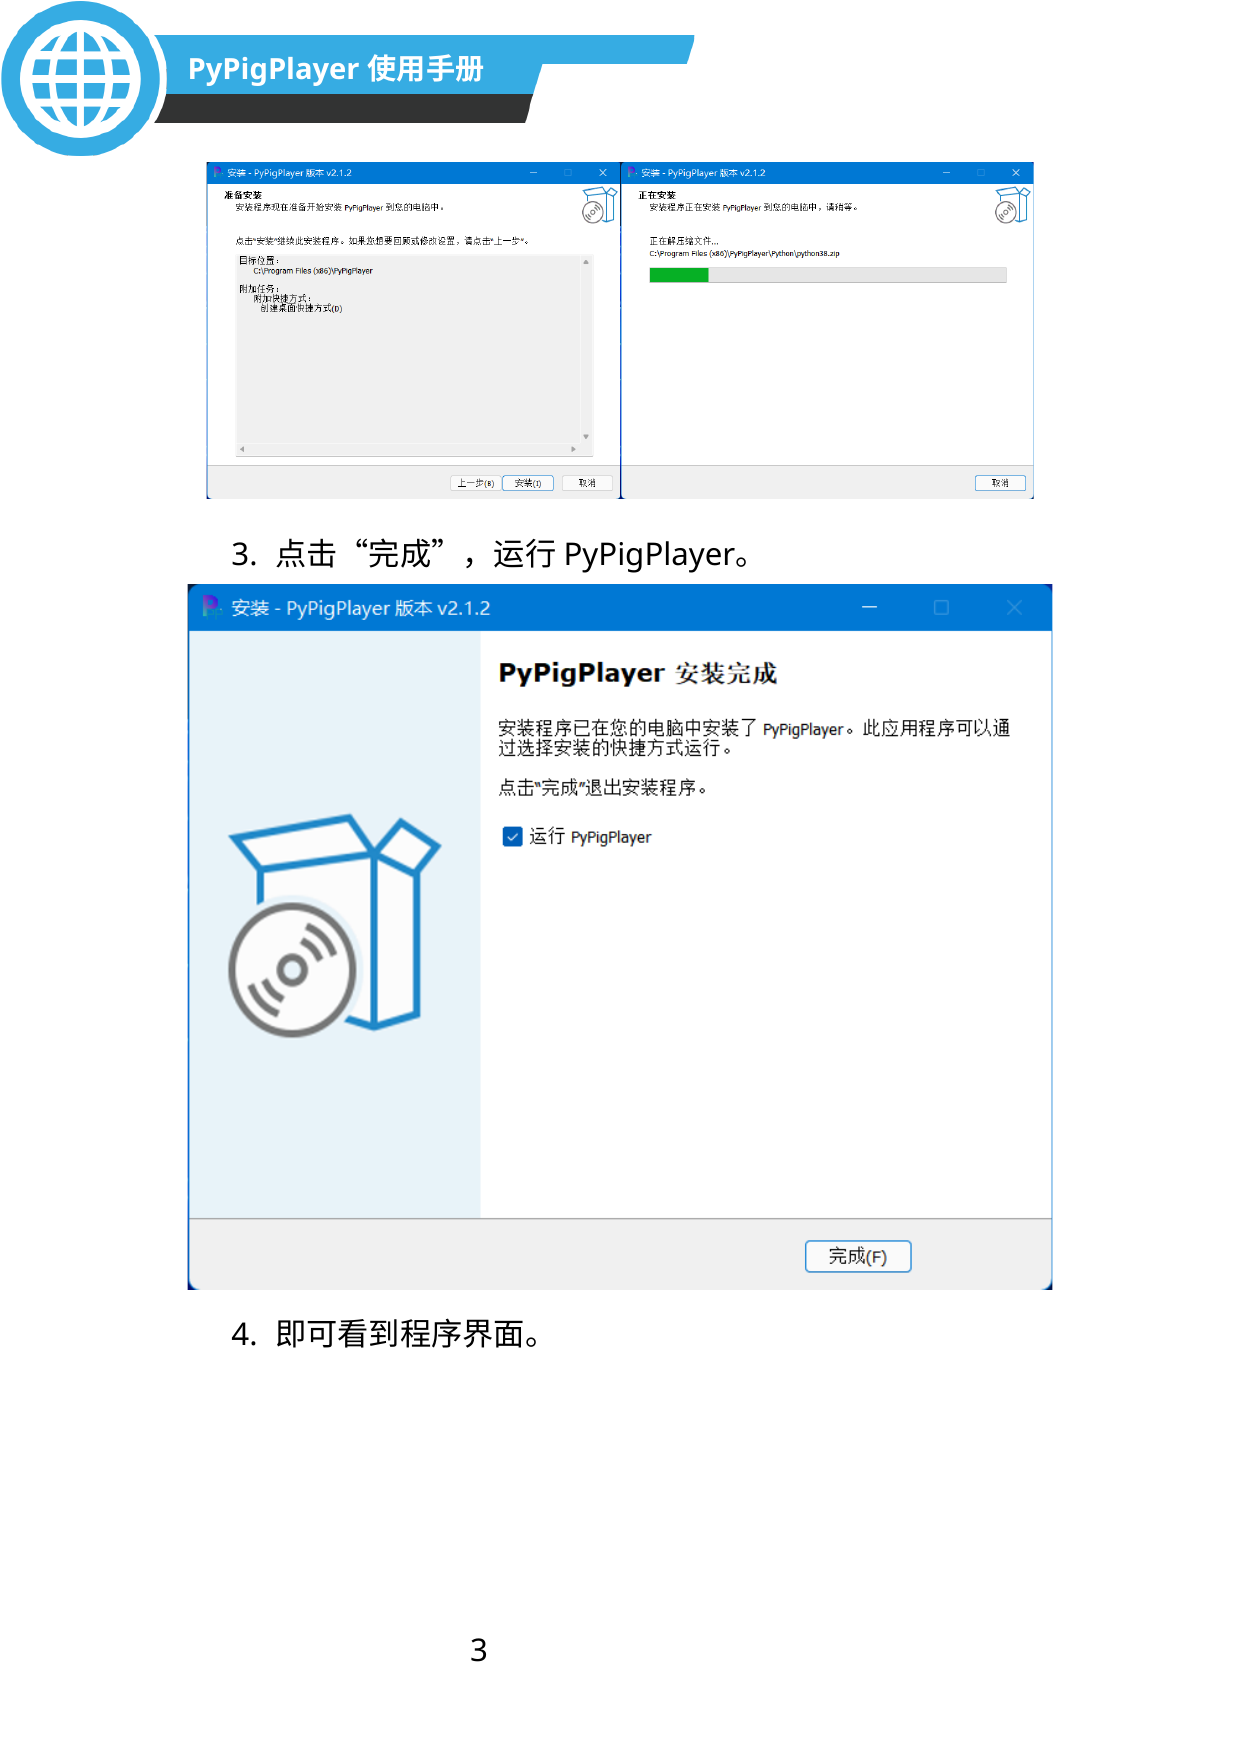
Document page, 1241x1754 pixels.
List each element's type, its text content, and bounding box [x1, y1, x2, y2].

picture [1, 1, 695, 156]
list 点击“完成”，运行 PyPigPlayer。 [187, 519, 1053, 584]
list 即可看到程序界面。 [187, 1299, 1053, 1364]
picture [187, 584, 1053, 1290]
picture [206, 162, 1034, 499]
